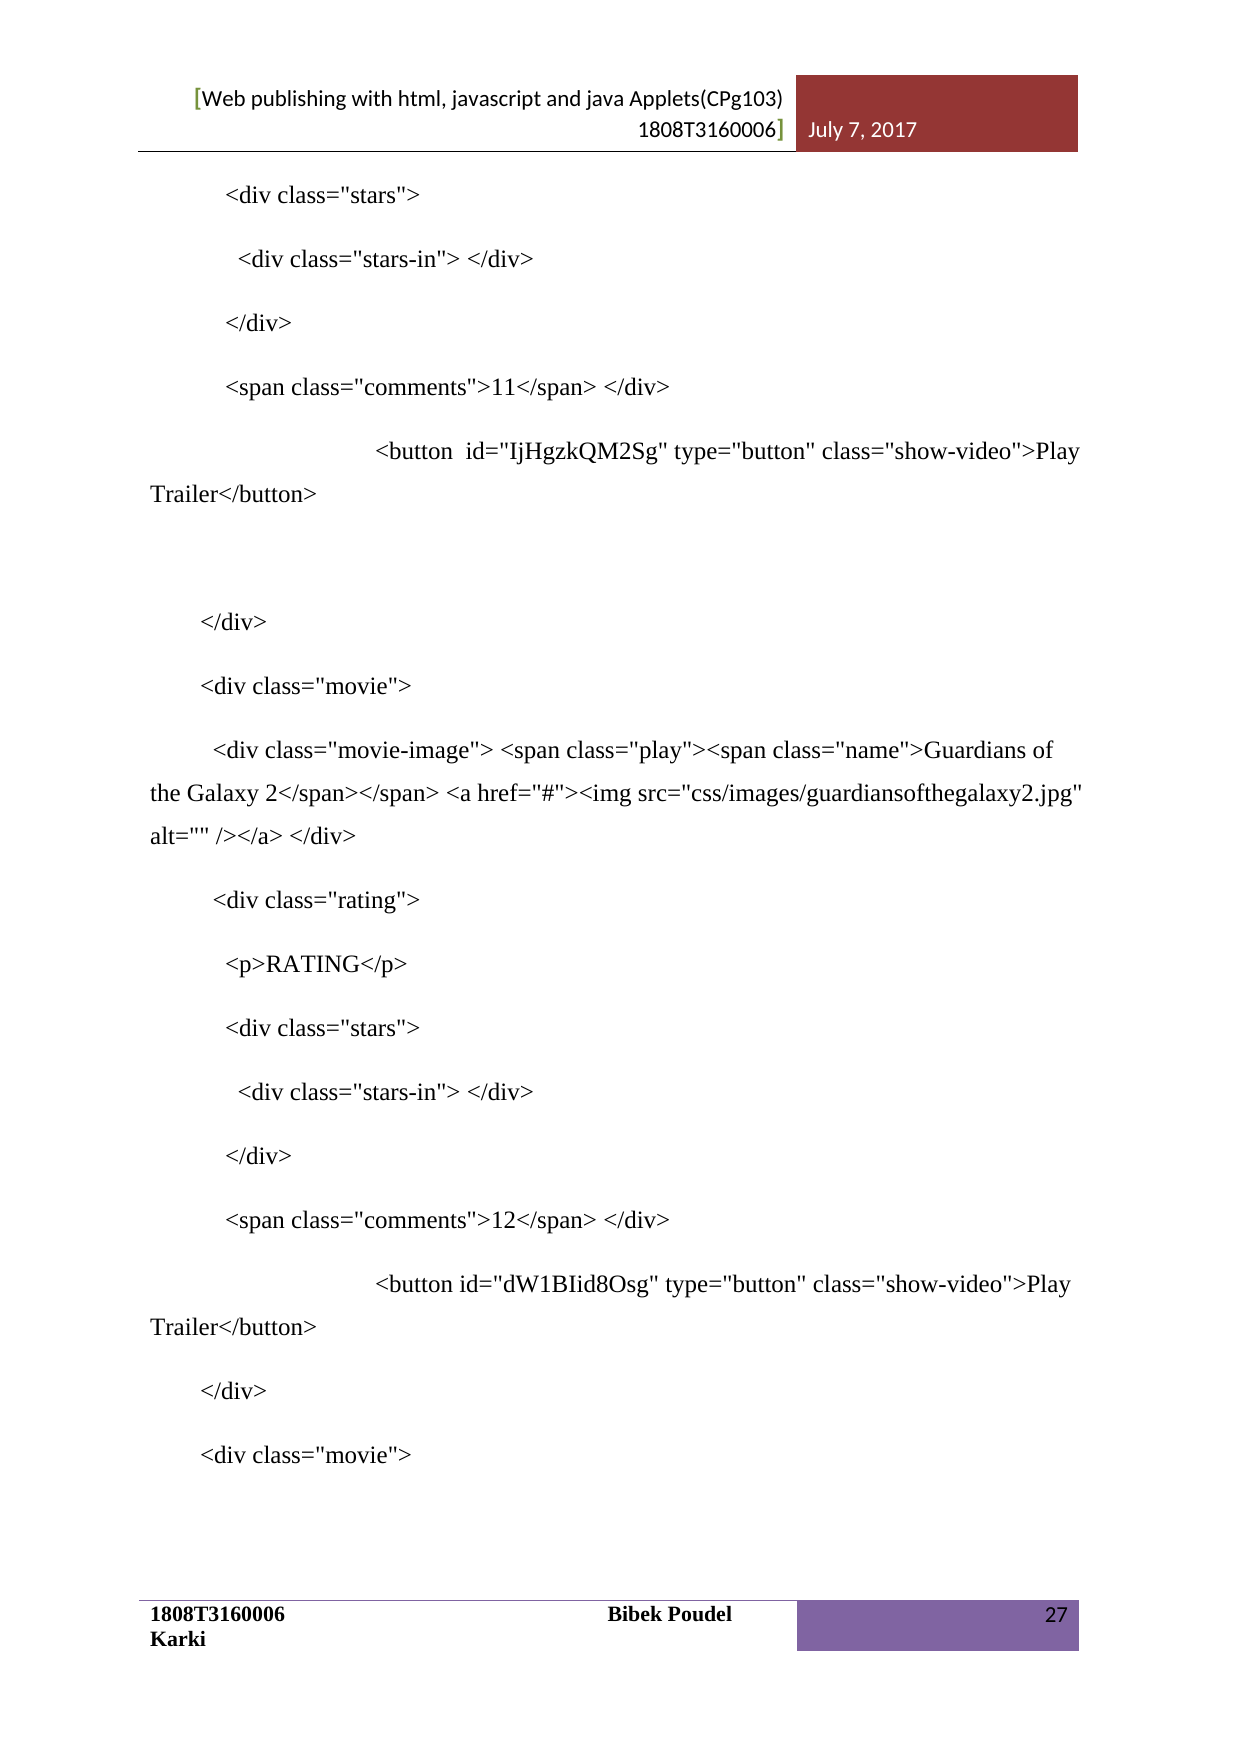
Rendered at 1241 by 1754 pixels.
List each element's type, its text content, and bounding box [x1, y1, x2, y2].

text </div> [150, 1376, 1090, 1405]
text <div class="stars"> [150, 180, 1090, 209]
text <div class="movie"> [150, 1440, 1090, 1469]
text <div class="movie"> [150, 671, 1090, 700]
text <div class="stars-in"> </div> [150, 244, 1090, 273]
text </div> [150, 607, 1090, 636]
text <div class="stars"> [150, 1013, 1090, 1042]
text <button id="IjHgzkQM2Sg" type="button" class="show-video">Play Trailer</button> [150, 436, 1090, 508]
text <span class="comments">11</span> </div> [150, 372, 1090, 401]
text <div class="stars-in"> </div> [150, 1077, 1090, 1106]
text <div class="rating"> [150, 885, 1090, 914]
text <div class="movie-image"> <span class="play"><span class="name">Guardians of the Galaxy 2</span></span> <a href="#"><img src="css/images/guardiansofthegalaxy2.jpg" alt="" /></a> </div> [150, 735, 1090, 850]
text </div> [150, 308, 1090, 337]
text <p>RATING</p> [150, 949, 1090, 978]
text <span class="comments">12</span> </div> [150, 1205, 1090, 1234]
text <button id="dW1BIid8Osg" type="button" class="show-video">Play Trailer</button> [150, 1269, 1090, 1341]
text </div> [150, 1141, 1090, 1170]
